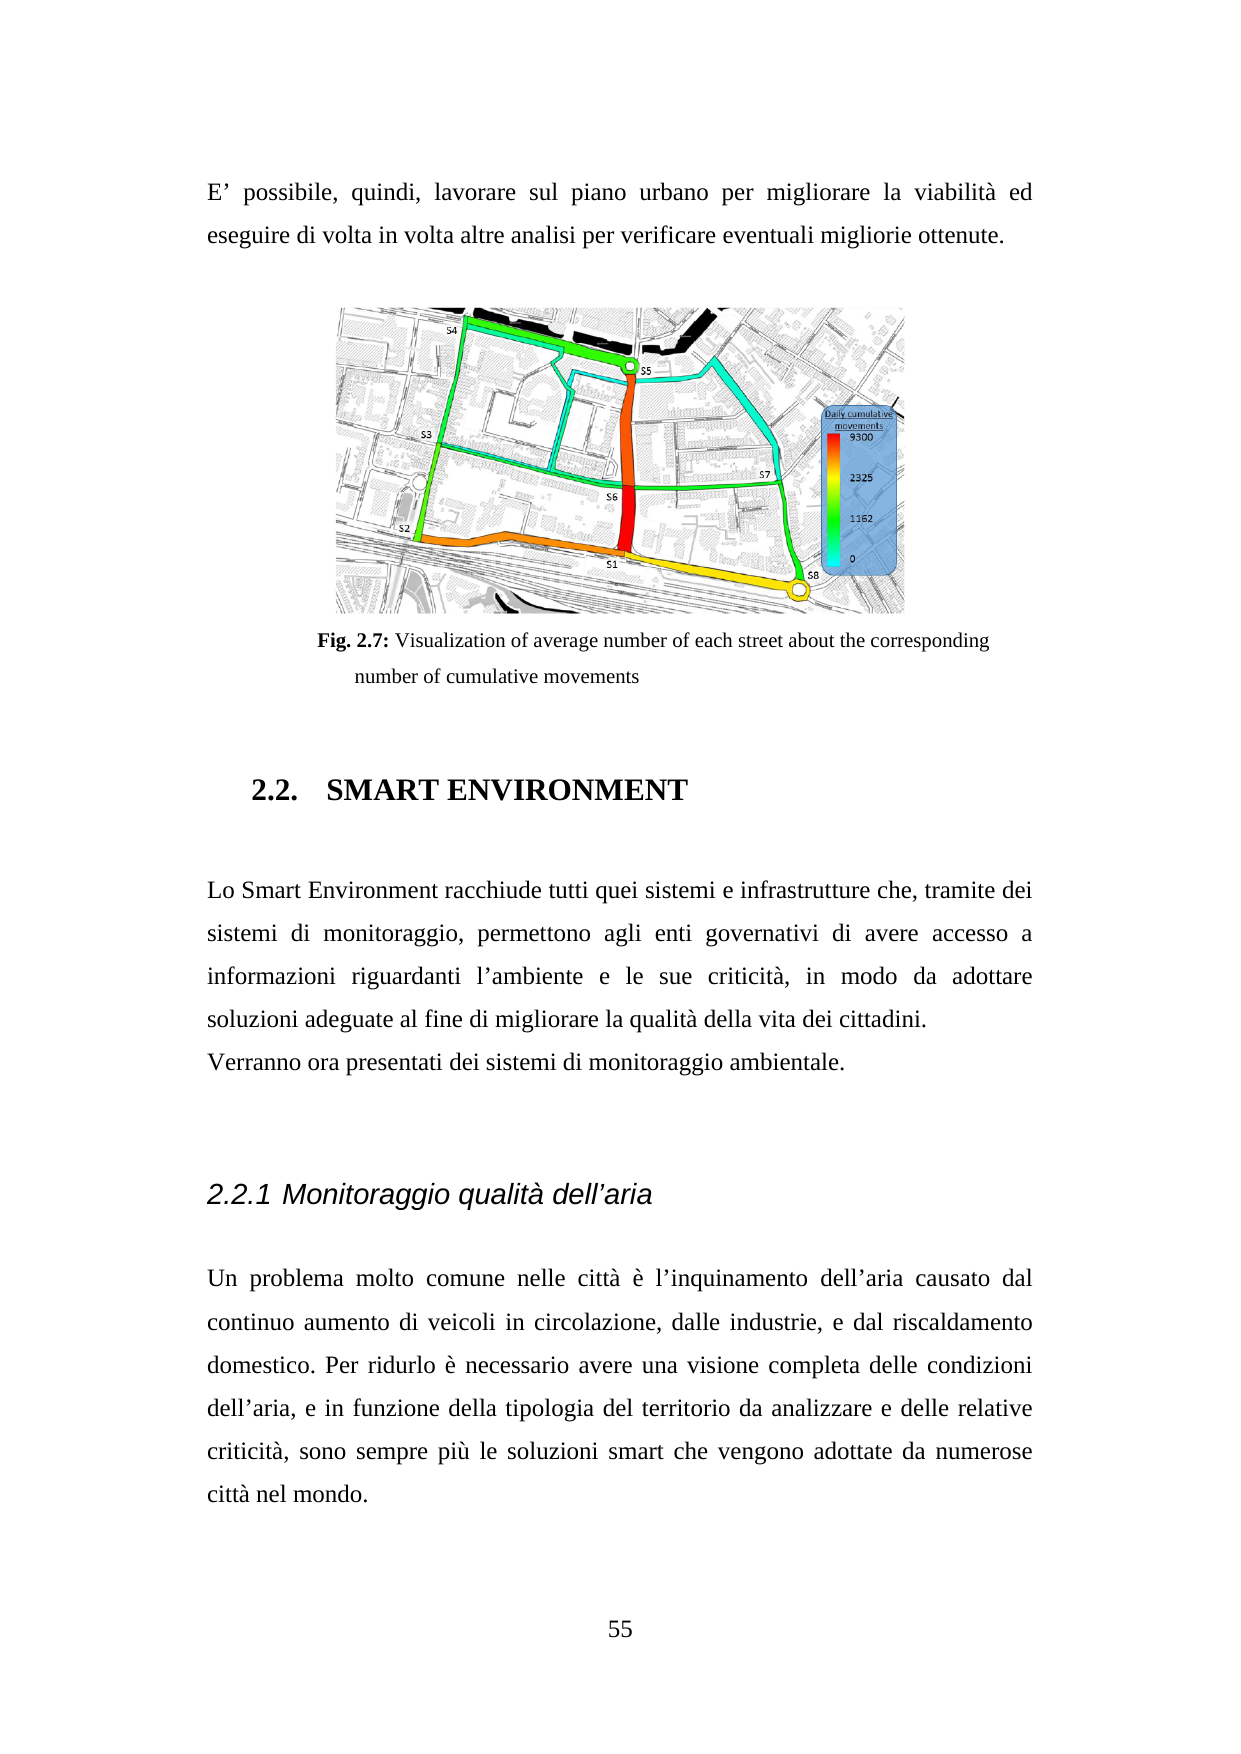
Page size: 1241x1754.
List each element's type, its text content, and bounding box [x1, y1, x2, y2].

text Verranno ora presentati dei sistemi di monitoraggio ambientale. [207, 1047, 1033, 1076]
picture [335, 306, 905, 614]
text Lo Smart Environment racchiude tutti quei sistemi e infrastrutture che, tramite dei sistemi di monitoraggio, permettono agli enti governativi di avere accesso a informazioni riguardanti l’ambiente e le sue criticità, in modo da adottare soluzioni adeguate al fine di migliorare la qualità della vita dei cittadini. [207, 875, 1033, 1033]
text E’ possibile, quindi, lavorare sul piano urbano per migliorare la viabilità ed eseguire di volta in volta altre analisi per verificare eventuali migliorie ottenute. [207, 177, 1033, 249]
subtitle SMART ENVIRONMENT [251, 771, 1033, 807]
list Monitoraggio qualità dell’aria [207, 1177, 1033, 1210]
text Un problema molto comune nelle città è l’inquinamento dell’aria causato dal continuo aumento di veicoli in circolazione, dalle industrie, e dal riscaldamento domestico. Per ridurlo è necessario avere una visione completa delle condizioni dell’aria, e in funzione della tipologia del territorio da analizzare e delle relative criticità, sono sempre più le soluzioni smart che vengono adottate da numerose città nel mondo. [207, 1263, 1033, 1508]
text Fig. 2.7: Visualization of average number of each street about the corresponding number of cumulative movements [317, 628, 1033, 688]
